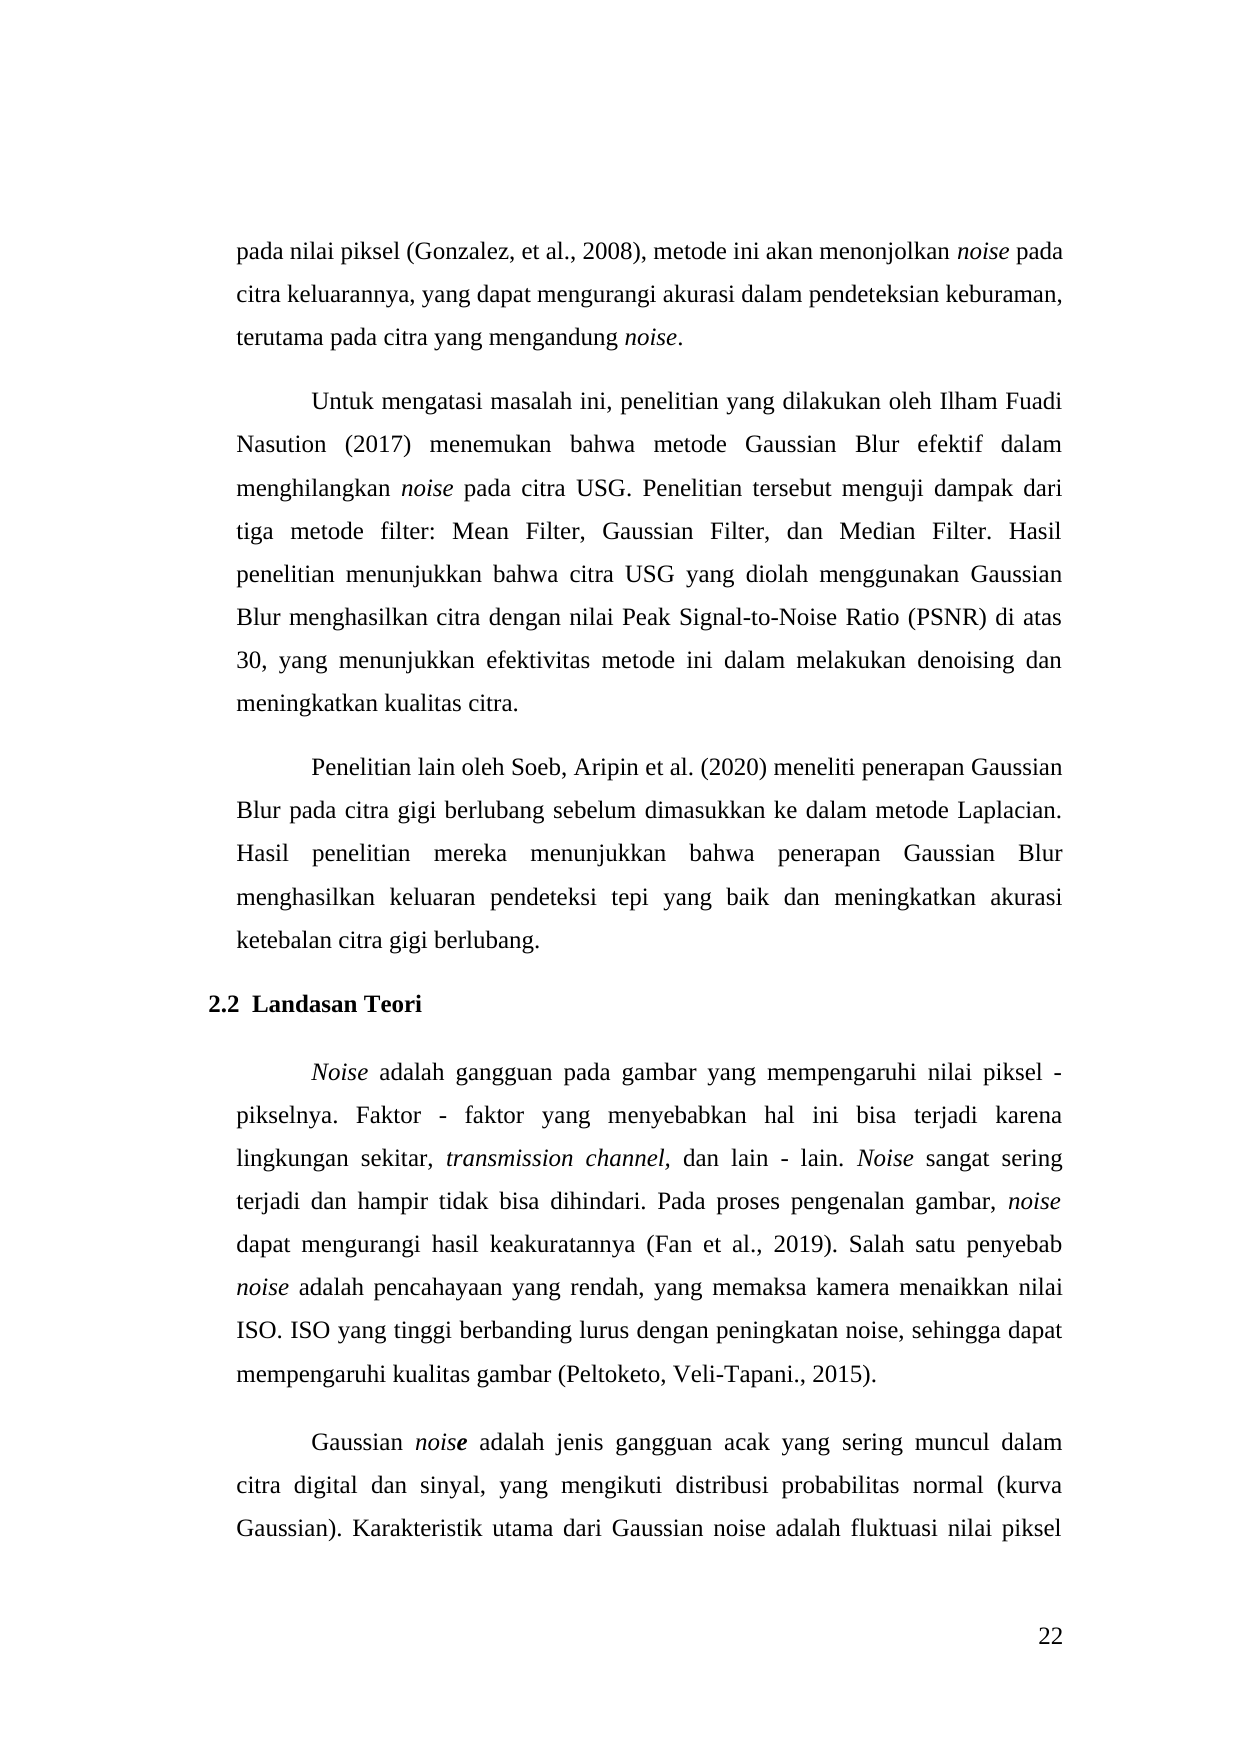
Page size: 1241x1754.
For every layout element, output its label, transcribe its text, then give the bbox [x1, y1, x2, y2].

text Untuk mengatasi masalah ini, penelitian yang dilakukan oleh Ilham Fuadi Nasution (2017) menemukan bahwa metode Gaussian Blur efektif dalam menghilangkan noise pada citra USG. Penelitian tersebut menguji dampak dari tiga metode filter: Mean Filter, Gaussian Filter, dan Median Filter. Hasil penelitian menunjukkan bahwa citra USG yang diolah menggunakan Gaussian Blur menghasilkan citra dengan nilai Peak Signal-to-Noise Ratio (PSNR) di atas 30, yang menunjukkan efektivitas metode ini dalam melakukan denoising dan meningkatkan kualitas citra. [236, 386, 1063, 717]
text Penelitian lain oleh Soeb, Aripin et al. (2020) meneliti penerapan Gaussian Blur pada citra gigi berlubang sebelum dimasukkan ke dalam metode Laplacian. Hasil penelitian mereka menunjukkan bahwa penerapan Gaussian Blur menghasilkan keluaran pendeteksi tepi yang baik dan meningkatkan akurasi ketebalan citra gigi berlubang. [236, 752, 1063, 953]
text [236, 236, 1063, 351]
subtitle Landasan Teori [208, 989, 1063, 1017]
text Noise adalah gangguan pada gambar yang mempengaruhi nilai piksel - pikselnya. Faktor - faktor yang menyebabkan hal ini bisa terjadi karena lingkungan sekitar, transmission channel, dan lain - lain. Noise sangat sering terjadi dan hampir tidak bisa dihindari. Pada proses pengenalan gambar, noise dapat mengurangi hasil keakuratannya (Fan et al., 2019). Salah satu penyebab noise adalah pencahayaan yang rendah, yang memaksa kamera menaikkan nilai ISO. ISO yang tinggi berbanding lurus dengan peningkatan noise, sehingga dapat mempengaruhi kualitas gambar (Peltoketo, Veli-Tapani., 2015). [236, 1057, 1063, 1387]
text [236, 1427, 1063, 1542]
